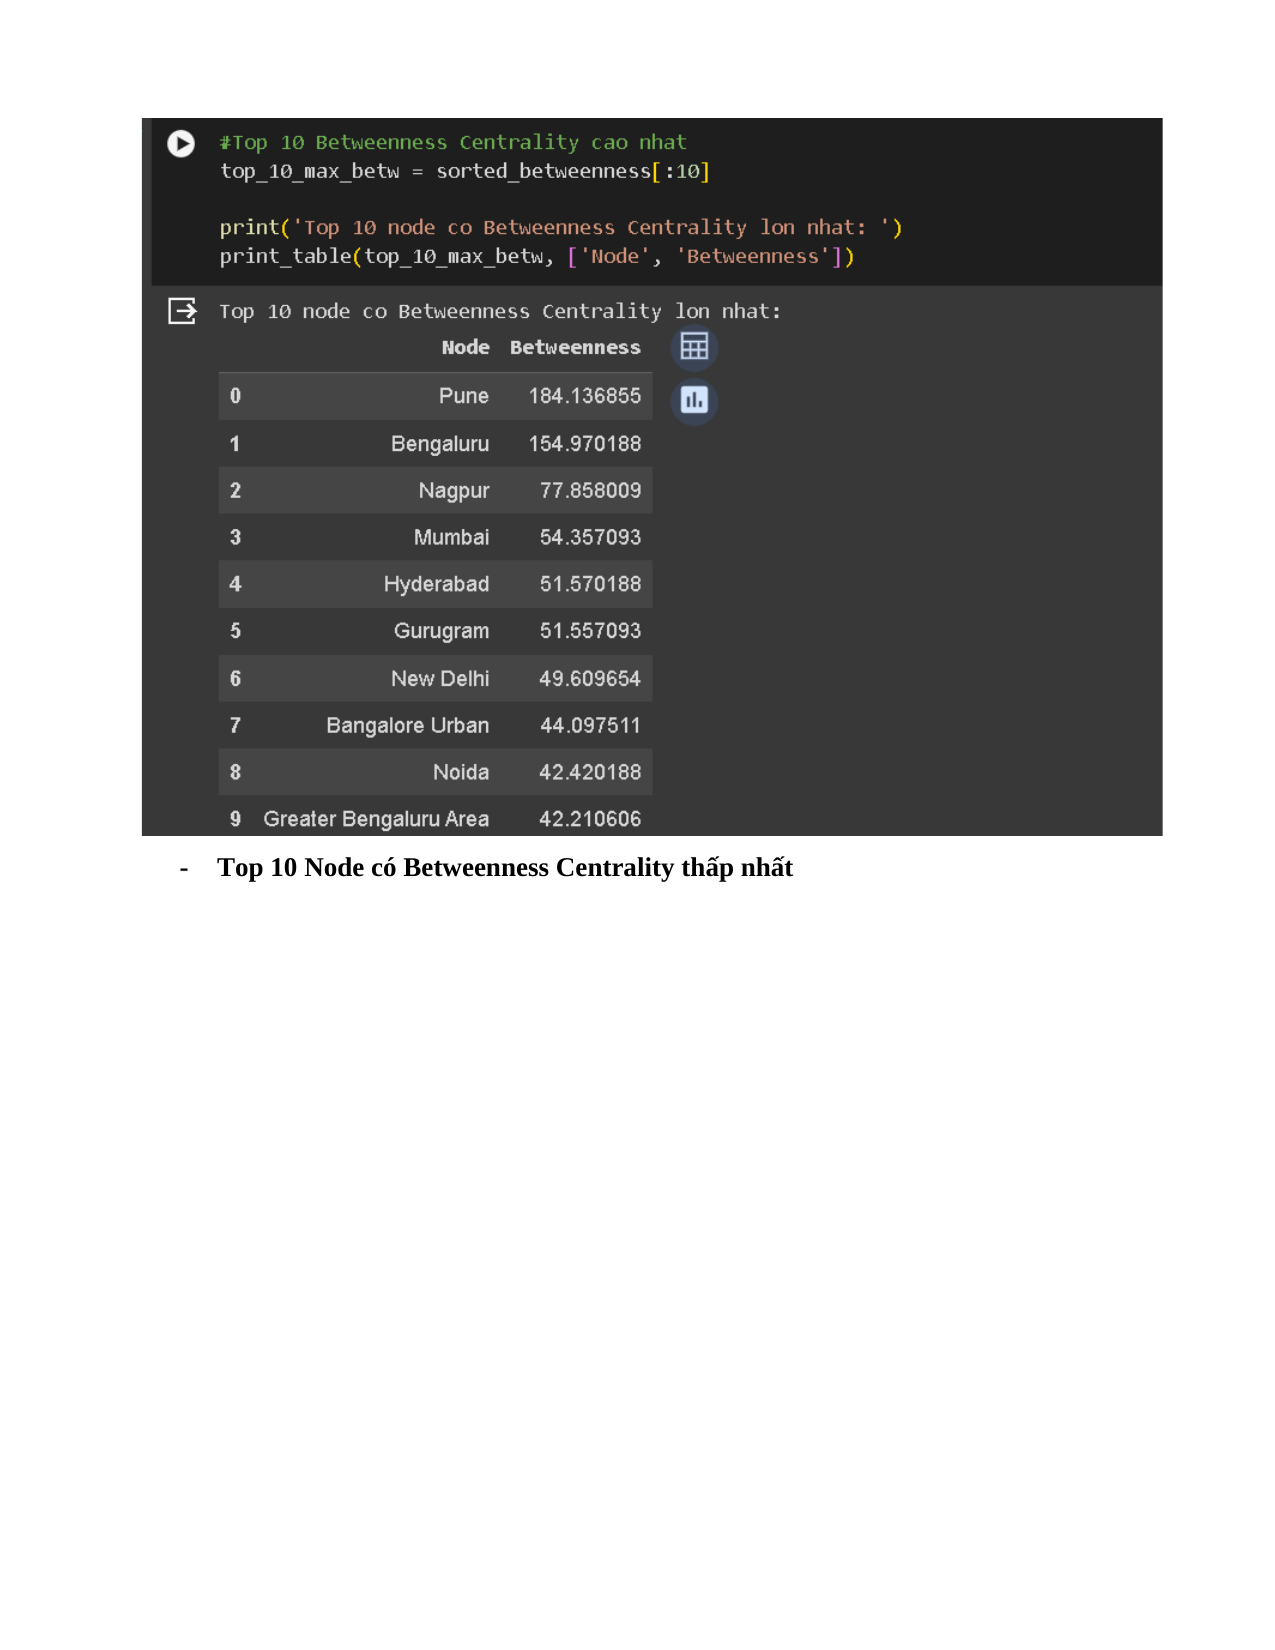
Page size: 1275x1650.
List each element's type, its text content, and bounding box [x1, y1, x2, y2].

list Top 10 Node có Betweenness Centrality thấp nhất [179, 851, 1157, 882]
picture [141, 118, 1163, 836]
